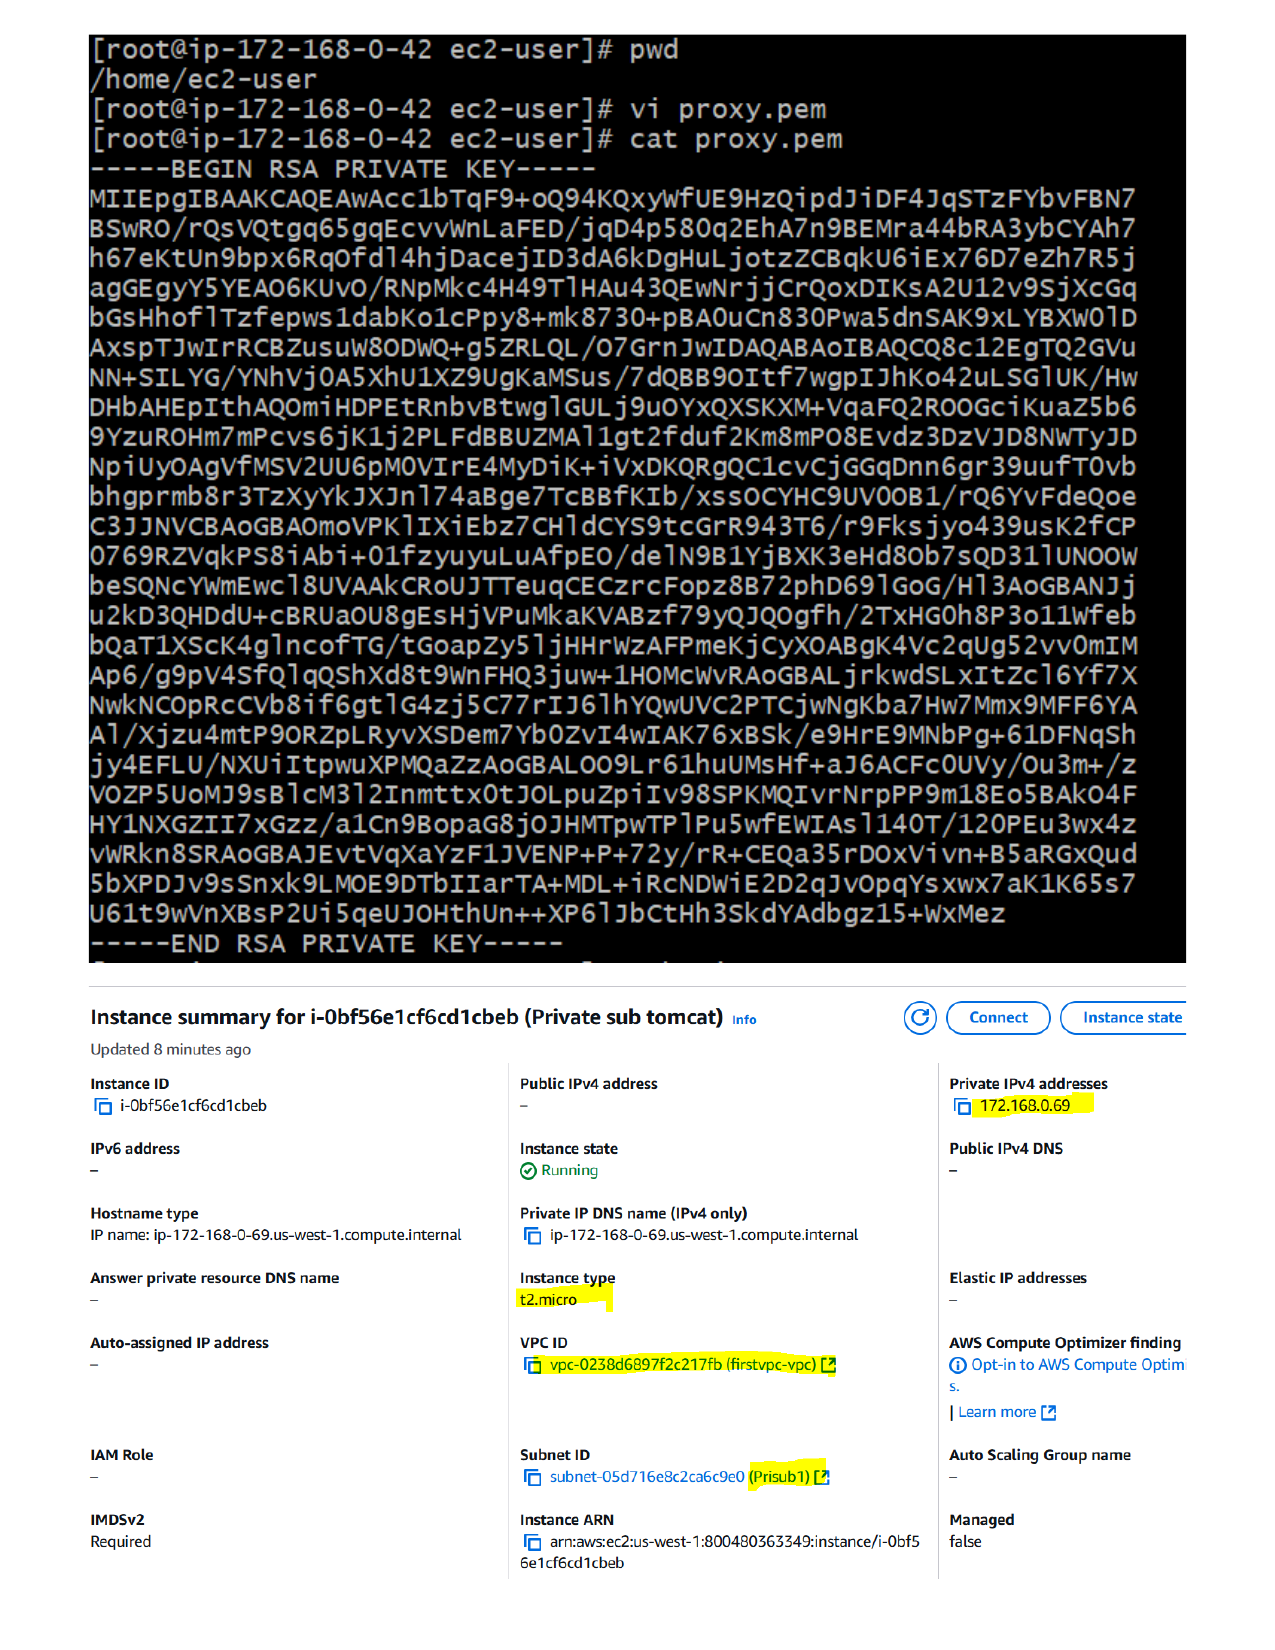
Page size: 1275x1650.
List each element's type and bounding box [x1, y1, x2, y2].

picture [88, 966, 1187, 1579]
picture [88, 29, 1187, 963]
